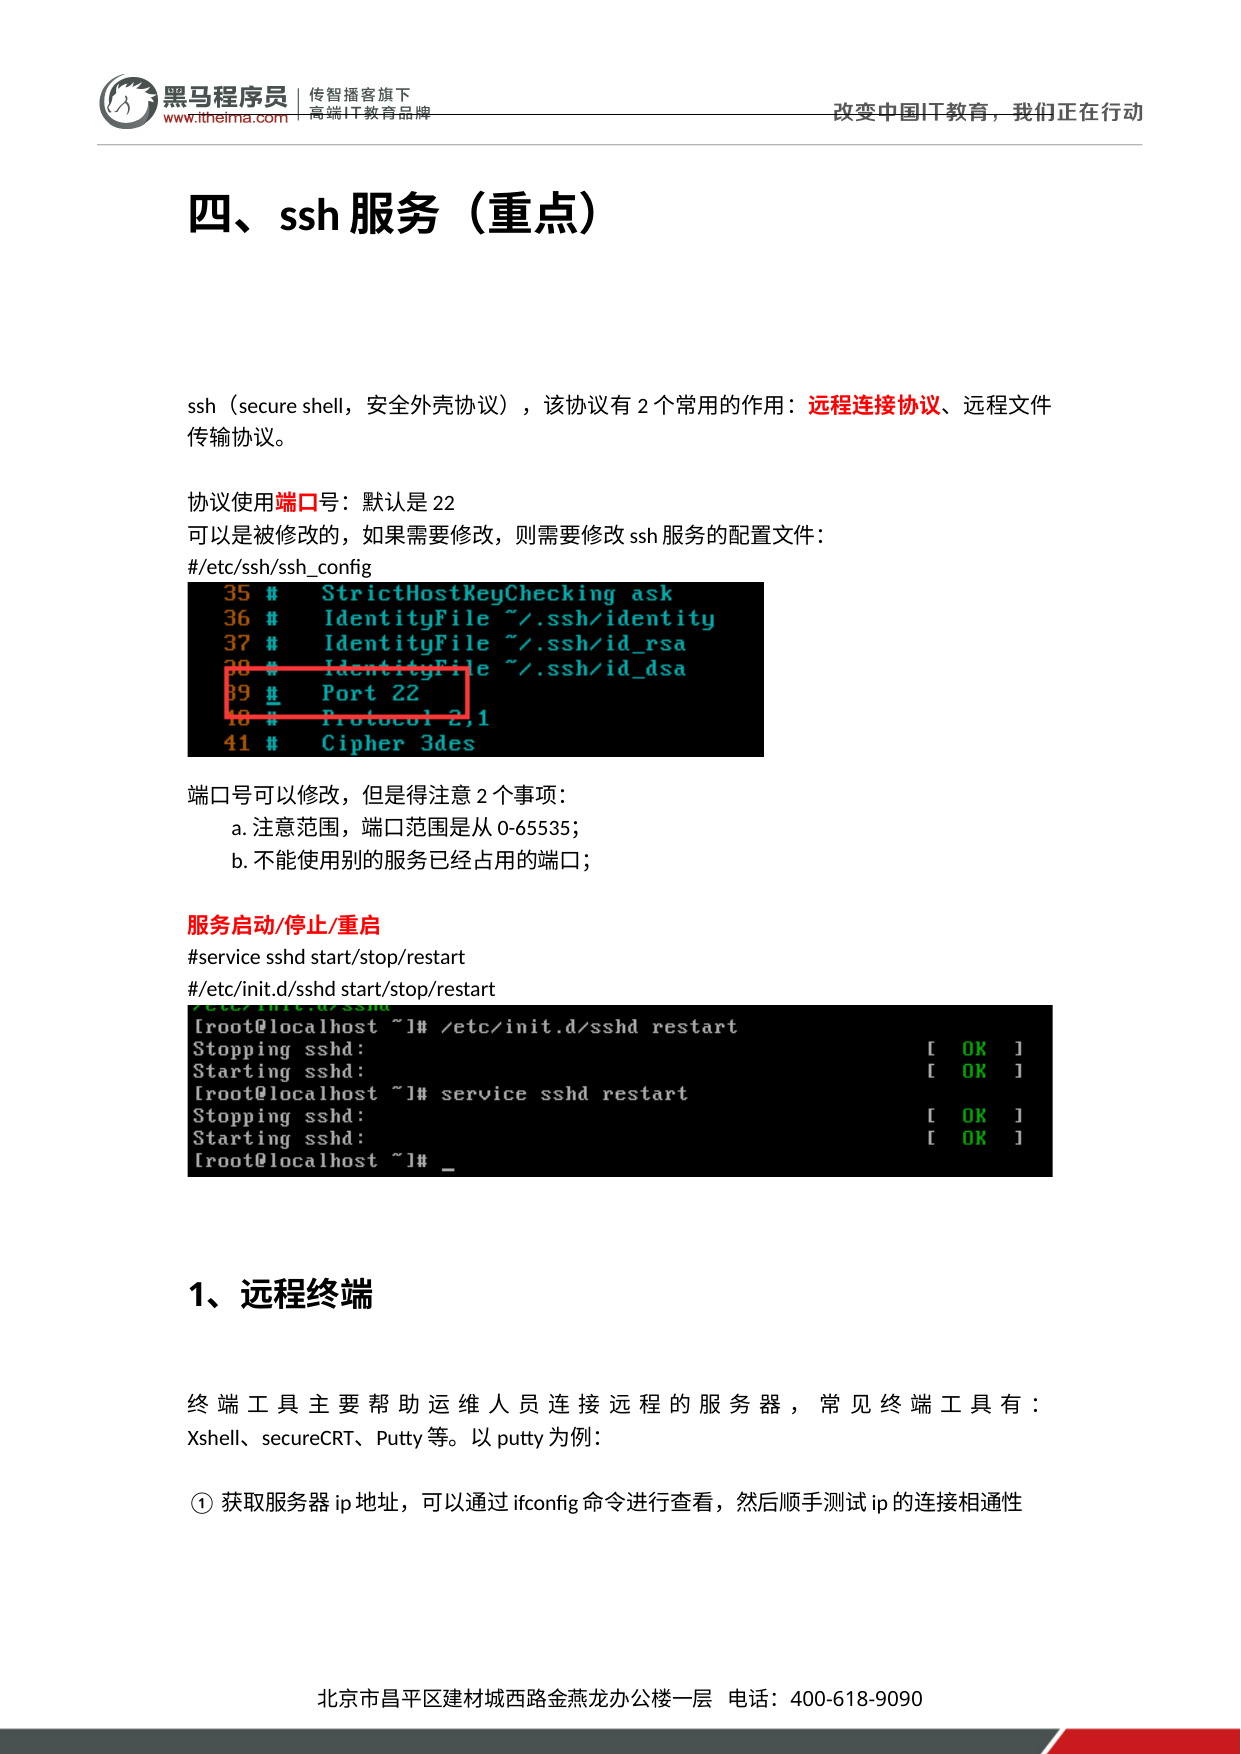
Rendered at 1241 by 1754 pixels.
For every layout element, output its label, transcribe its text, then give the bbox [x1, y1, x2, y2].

text ssh（secure shell，安全外壳协议），该协议有2个常用的作用：远程连接协议、远程文件传输协议。 [187, 387, 1053, 452]
text 服务启动/停止/重启 [187, 907, 1053, 940]
picture [0, 3, 1241, 153]
text 可以是被修改的，如果需要修改，则需要修改ssh服务的配置文件： [187, 517, 1053, 550]
picture [187, 1005, 1053, 1177]
picture [187, 582, 764, 757]
text 终端工具主要帮助运维人员连接远程的服务器，常见终端工具有：Xshell、secureCRT、Putty等。以putty为例： [187, 1387, 1053, 1452]
text b. 不能使用别的服务已经占用的端口； [187, 842, 1053, 875]
text ①获取服务器ip地址，可以通过ifconfig命令进行查看，然后顺手测试ip的连接相通性 [187, 1484, 1053, 1517]
subtitle 四、ssh服务（重点） [187, 162, 1053, 259]
text #/etc/init.d/sshd start/stop/restart [187, 972, 1053, 1005]
text a. 注意范围，端口范围是从0-65535； [187, 810, 1053, 842]
subtitle 1、远程终端 [187, 1259, 1053, 1324]
text 协议使用端口号：默认是22 [187, 485, 1053, 517]
text #service sshd start/stop/restart [187, 940, 1053, 972]
text #/etc/ssh/ssh_config [187, 550, 1053, 582]
picture [0, 1669, 1241, 1754]
text 端口号可以修改，但是得注意2个事项： [187, 777, 1053, 810]
